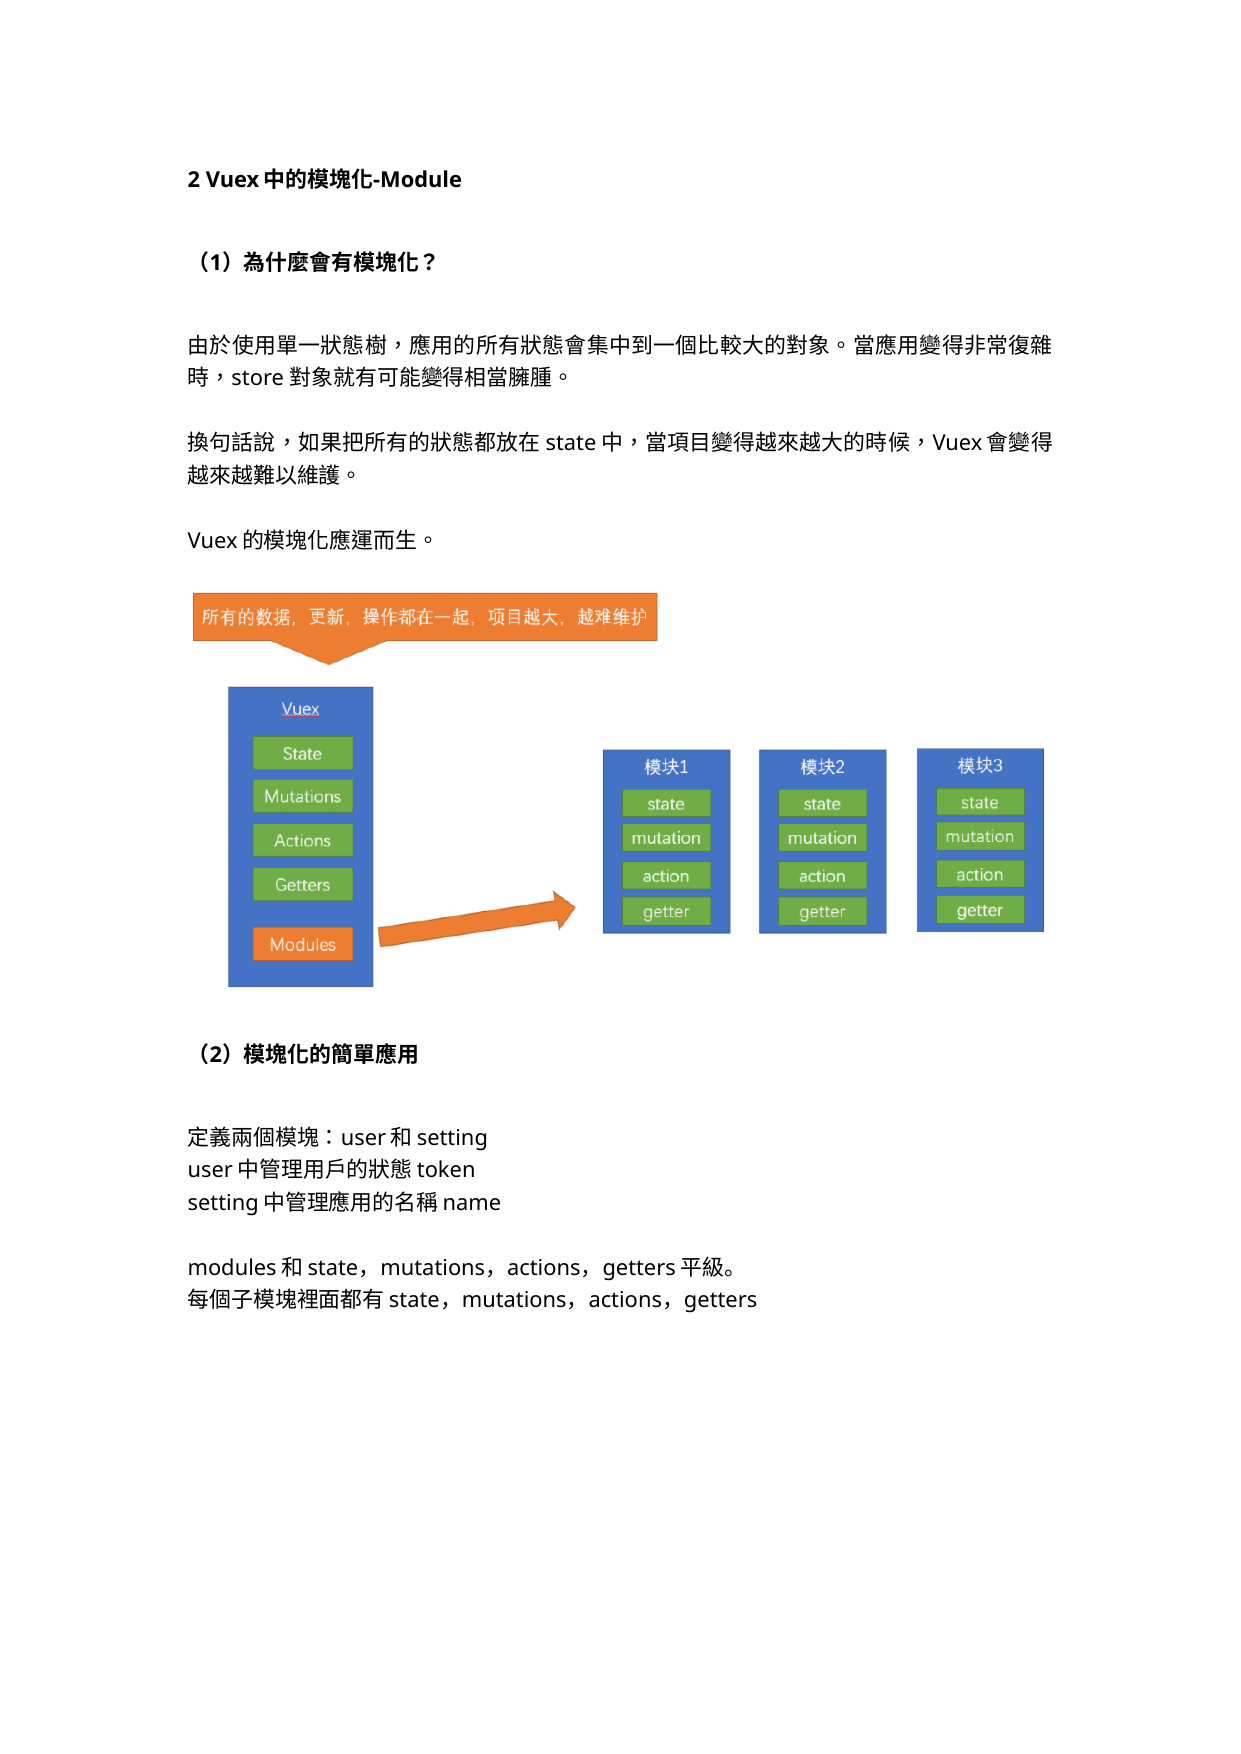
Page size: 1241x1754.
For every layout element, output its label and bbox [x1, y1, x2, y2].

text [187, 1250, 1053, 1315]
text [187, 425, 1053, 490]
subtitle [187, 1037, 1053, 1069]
picture [187, 587, 1053, 992]
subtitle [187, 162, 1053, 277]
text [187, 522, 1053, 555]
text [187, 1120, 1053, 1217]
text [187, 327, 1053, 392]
